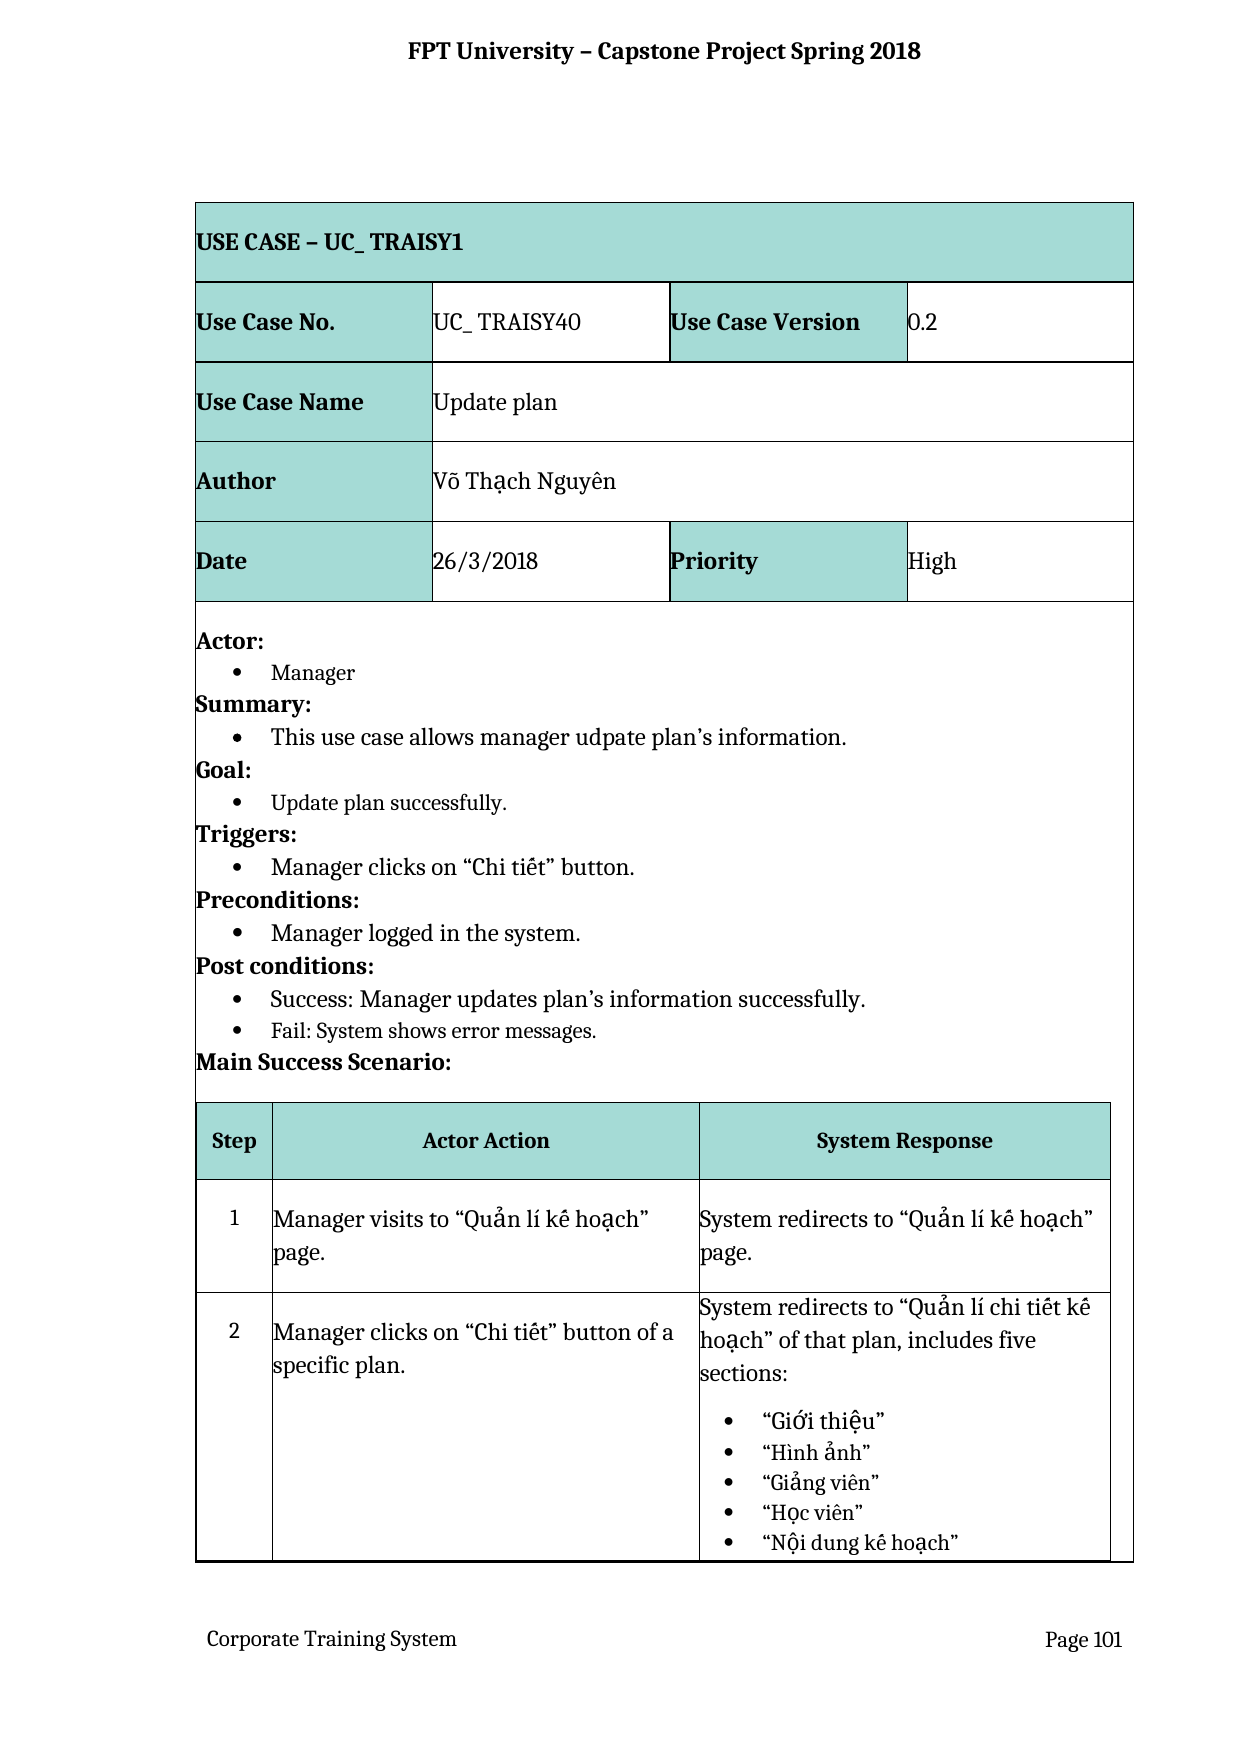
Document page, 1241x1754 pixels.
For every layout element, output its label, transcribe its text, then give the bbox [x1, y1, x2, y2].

table_cell Date [196, 522, 432, 601]
table_cell Update plan [433, 363, 1133, 441]
table_cell Priority [671, 522, 907, 601]
table_cell Võ Thạch Nguyên [433, 442, 1133, 521]
table_cell Use Case No. [196, 283, 432, 361]
table_cell 26/3/2018 [433, 522, 669, 601]
table_header USE CASE – UC_ TRAISY1 [196, 203, 1133, 281]
table_cell UC_ TRAISY40 [433, 283, 669, 361]
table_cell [196, 602, 1133, 1561]
table_cell High [908, 522, 1133, 601]
table_cell Use Case Version [671, 283, 907, 361]
table_cell Use Case Name [196, 363, 432, 441]
table_cell Author [196, 442, 432, 521]
table_cell 0.2 [908, 283, 1133, 361]
